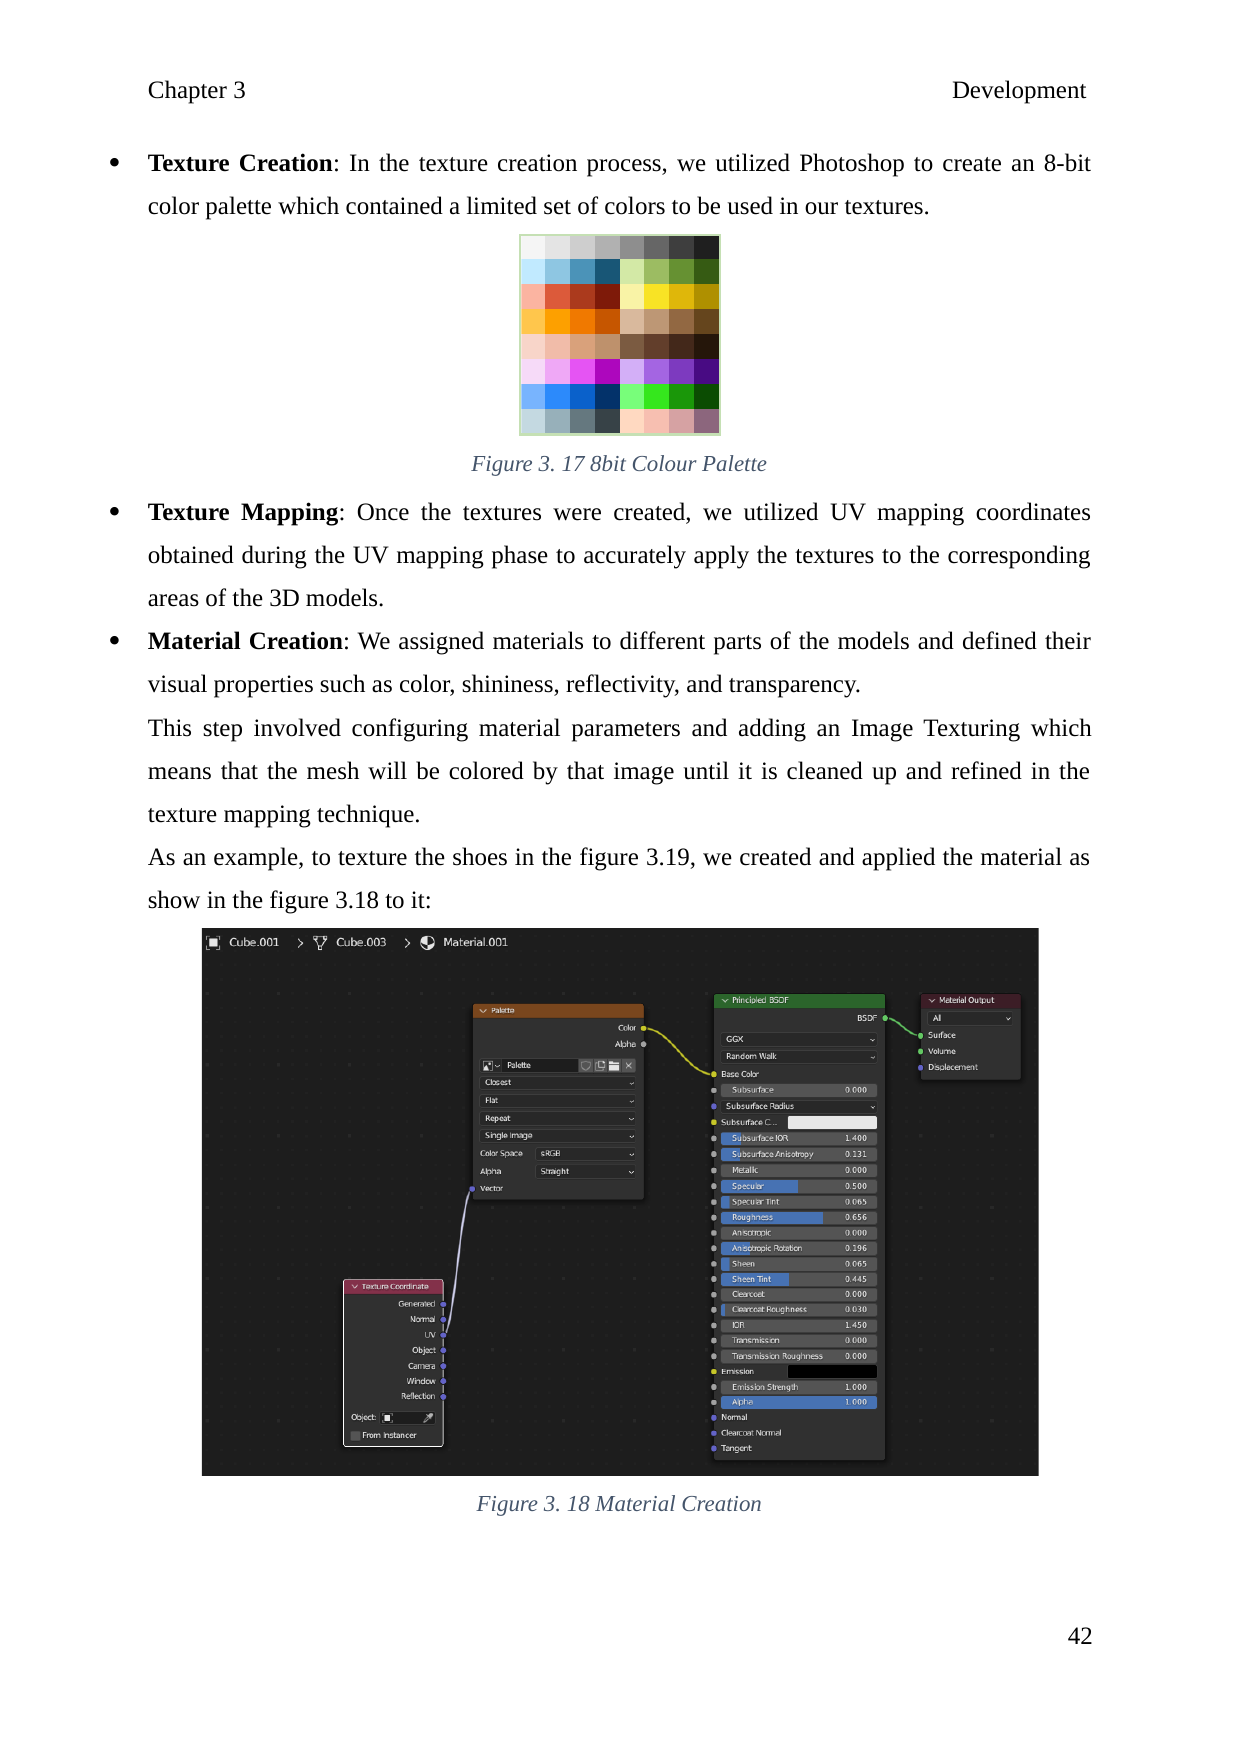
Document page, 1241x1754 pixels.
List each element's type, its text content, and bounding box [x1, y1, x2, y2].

picture [521, 236, 719, 433]
text Figure 3. 18 Material Creation [148, 1490, 1092, 1517]
picture [201, 928, 1039, 1476]
text Figure 3. 17 8bit Colour Palette [148, 450, 1092, 476]
list This step involved configuring material parameters and adding an Image Texturing which means that the mesh will be colored by that image until it is cleaned up and refined in the texture mapping technique. [148, 713, 1092, 828]
list Material Creation: We assigned materials to different parts of the models and defined their visual properties such as color, shininess, reflectivity, and transparency. [110, 626, 1092, 698]
list Texture Mapping: Once the textures were created, we utilized UV mapping coordinates obtained during the UV mapping phase to accurately apply the textures to the corresponding areas of the 3D models. [110, 497, 1092, 612]
list Texture Creation: In the texture creation process, we utilized Photoshop to create an 8-bit color palette which contained a limited set of colors to be used in our textures. [110, 148, 1092, 219]
list As an example, to texture the shoes in the figure 3.19, we created and applied the material as show in the figure 3.18 to it: [148, 842, 1092, 914]
